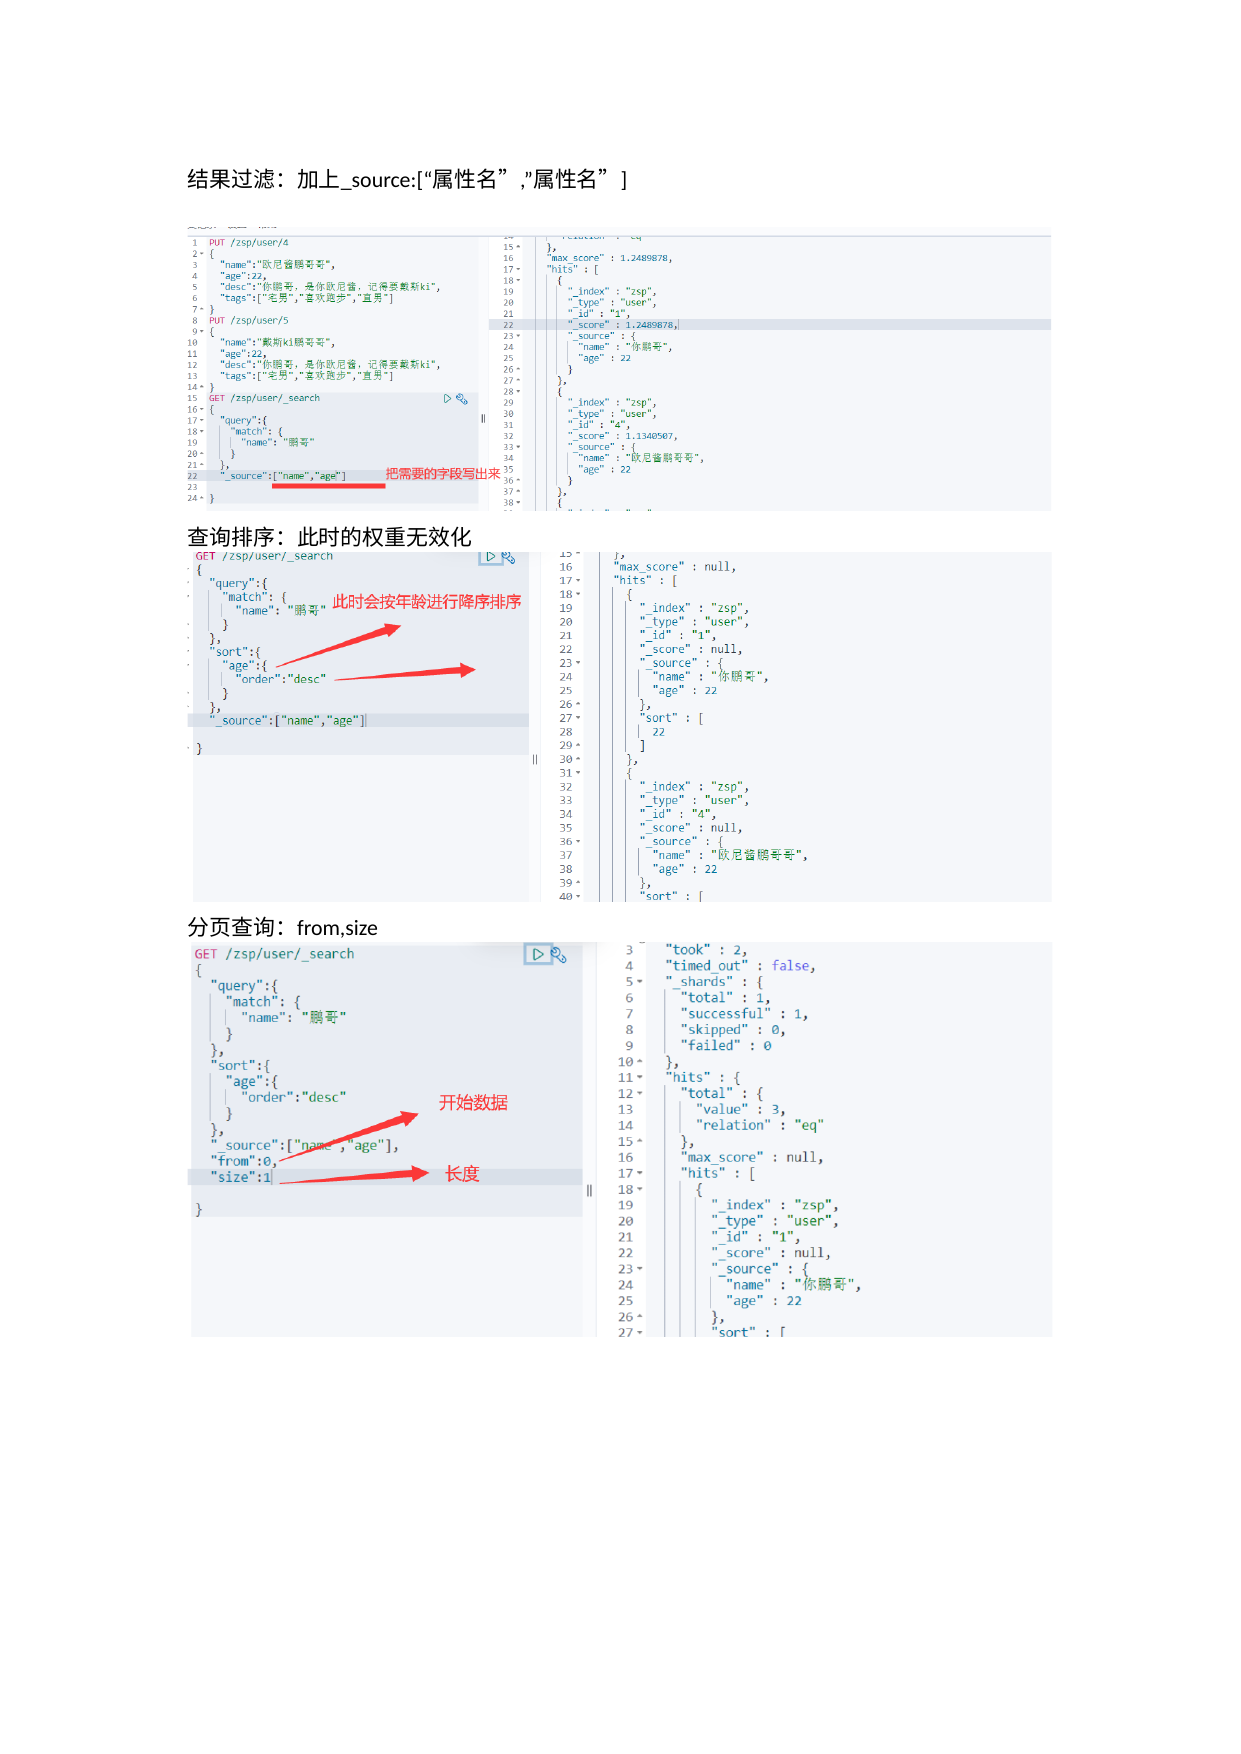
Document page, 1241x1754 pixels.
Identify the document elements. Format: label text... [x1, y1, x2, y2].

picture [187, 942, 1053, 1337]
picture [187, 552, 1052, 902]
picture [187, 227, 1052, 511]
list 结果过滤：加上_source:[“属性名”,”属性名”] [187, 162, 1053, 194]
list 分页查询：from,size [187, 909, 1053, 942]
list 查询排序：此时的权重无效化 [187, 519, 1053, 552]
